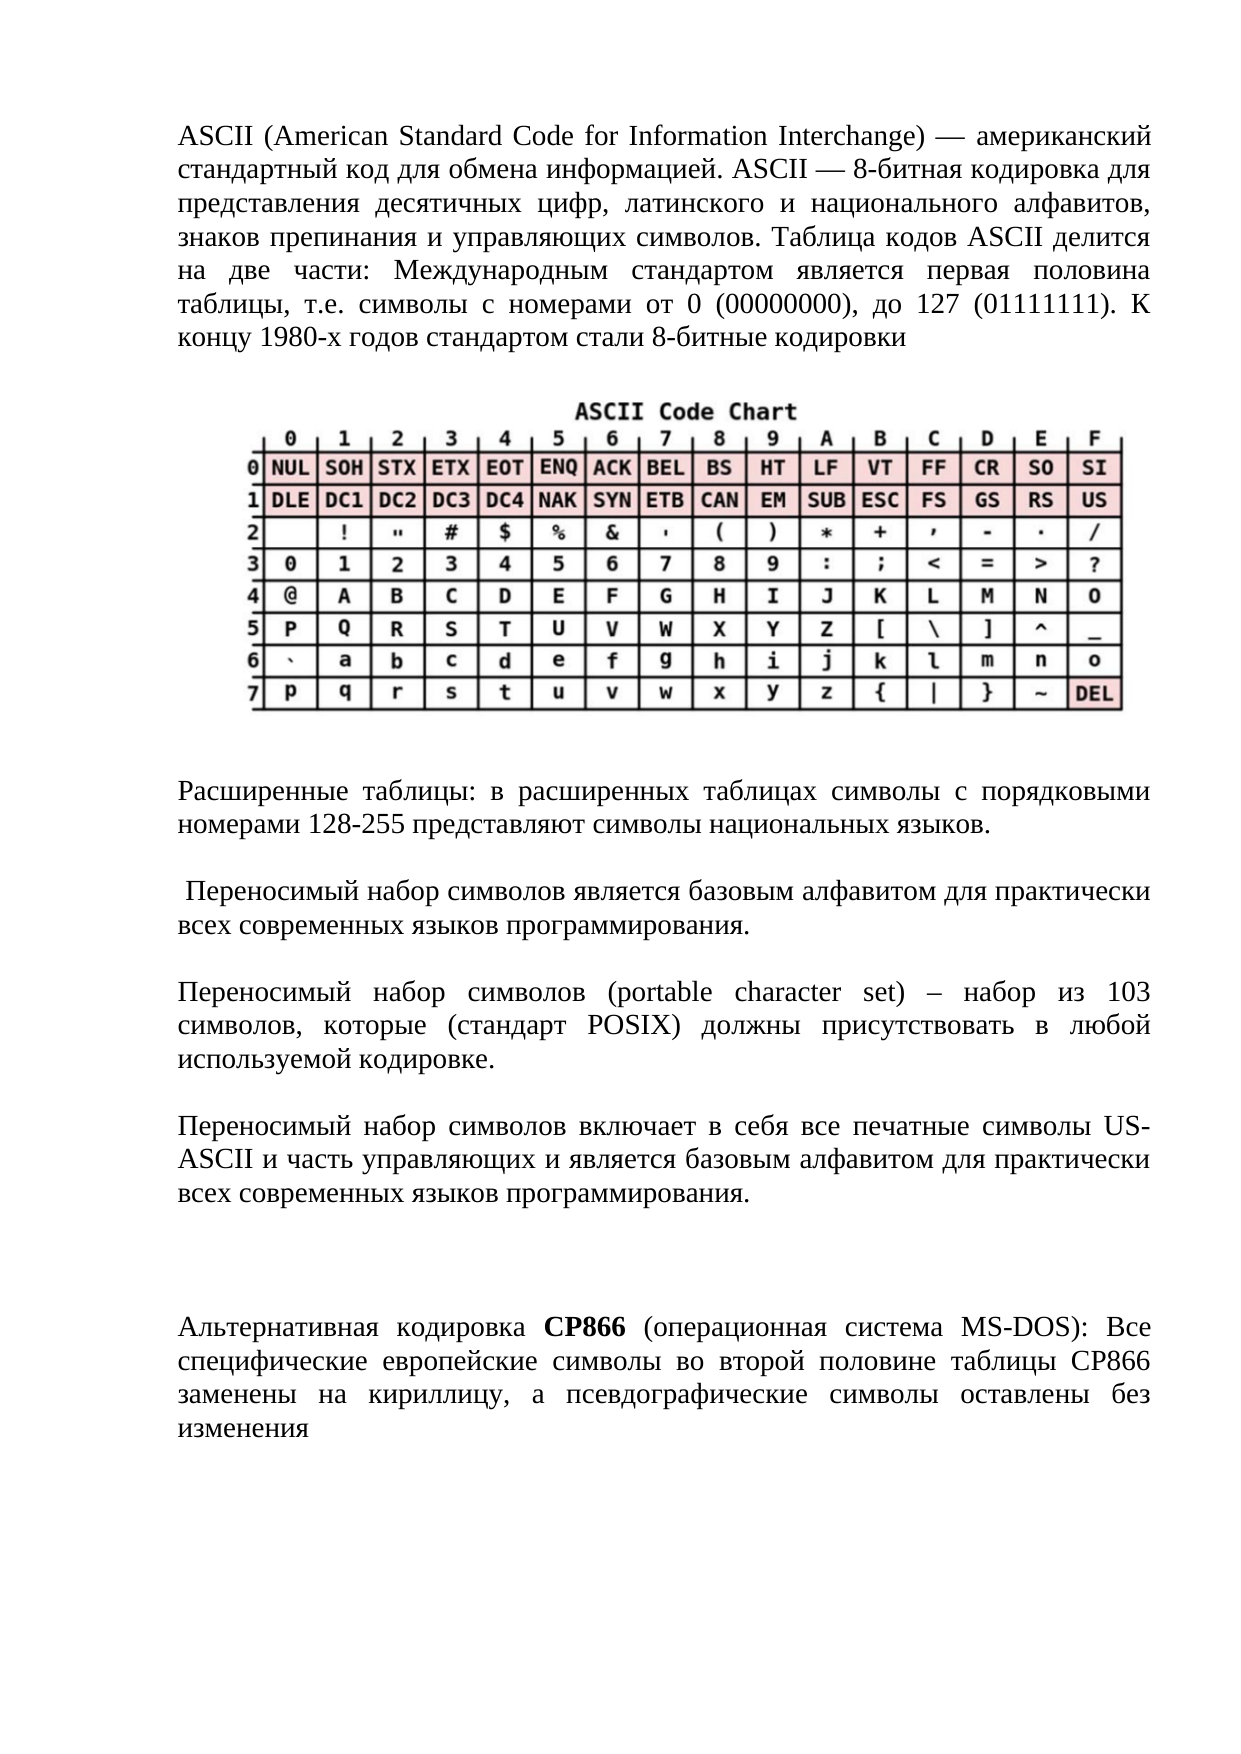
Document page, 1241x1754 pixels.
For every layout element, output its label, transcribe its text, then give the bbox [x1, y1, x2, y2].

picture [177, 386, 1152, 739]
text Переносимый набор символов включает в себя все печатные символы US-ASCII и часть управляющих и является базовым алфавитом для практически всех современных языков программирования. [177, 1108, 1152, 1209]
text ASCII (American Standard Code for Information Interchange) — американский стандартный код для обмена информацией. ASCII — 8-битная кодировка для представления десятичных цифр, латинского и национального алфавитов, знаков препинания и управляющих символов. Таблица кодов ASCII делится на две части: Международным стандартом является первая половина таблицы, т.е. символы с номерами от 0 (00000000), до 127 (01111111). К концу 1980-х годов стандартом стали 8-битные кодировки [177, 118, 1152, 353]
text Альтернативная кодировка CP866 (операционная система MS-DOS): Все специфические европейские символы во второй половине таблицы CP866 заменены на кириллицу, а псевдографические символы оставлены без изменения [177, 1309, 1152, 1443]
text Переносимый набор символов (portable character set) – набор из 103 символов, которые (стандарт POSIX) должны присутствовать в любой используемой кодировке. [177, 974, 1152, 1074]
text Расширенные таблицы: в расширенных таблицах символы с порядковыми номерами 128-255 представляют символы национальных языков. [177, 773, 1152, 840]
text Переносимый набор символов является базовым алфавитом для практически всех современных языков программирования. [177, 873, 1152, 940]
